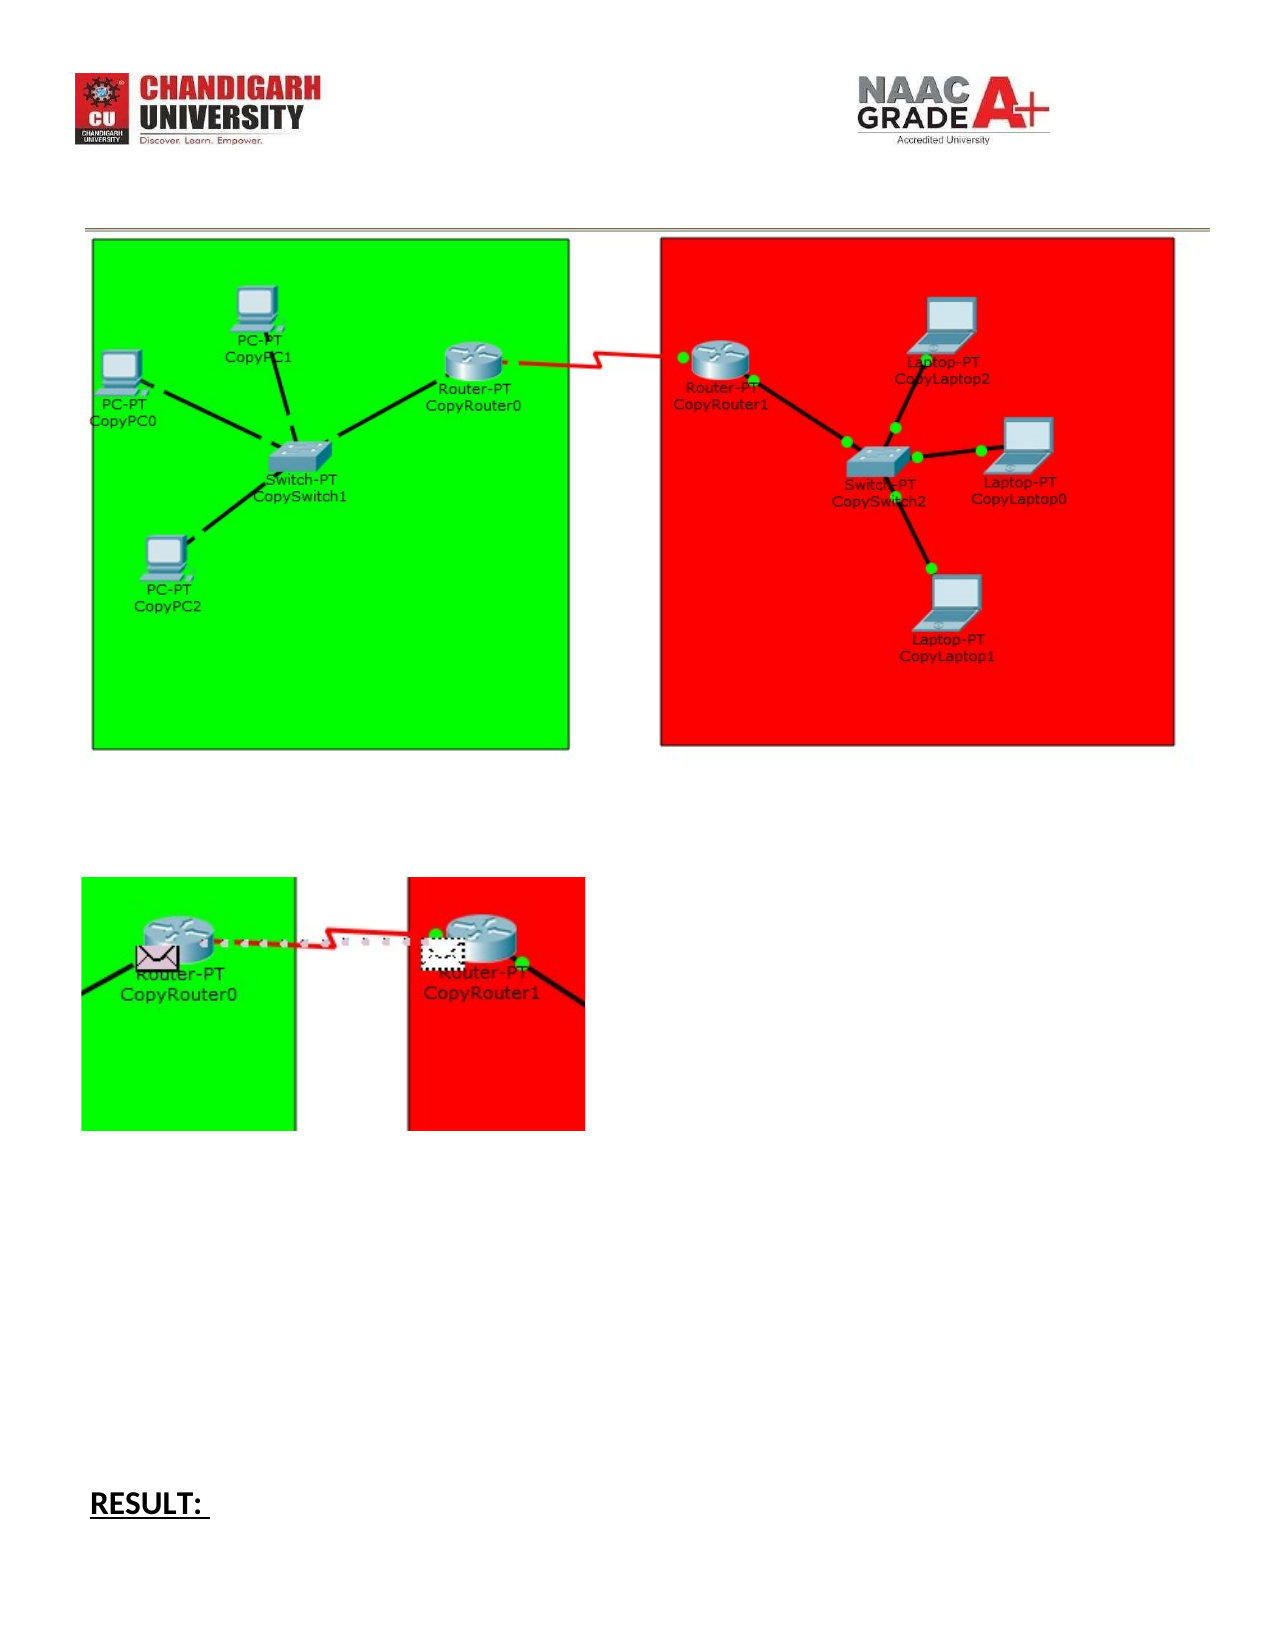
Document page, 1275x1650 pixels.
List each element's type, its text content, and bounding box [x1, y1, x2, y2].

picture [84, 228, 1210, 784]
picture [81, 877, 586, 1131]
text RESULT: [90, 1482, 1210, 1523]
picture [857, 76, 1050, 145]
picture [75, 73, 321, 145]
